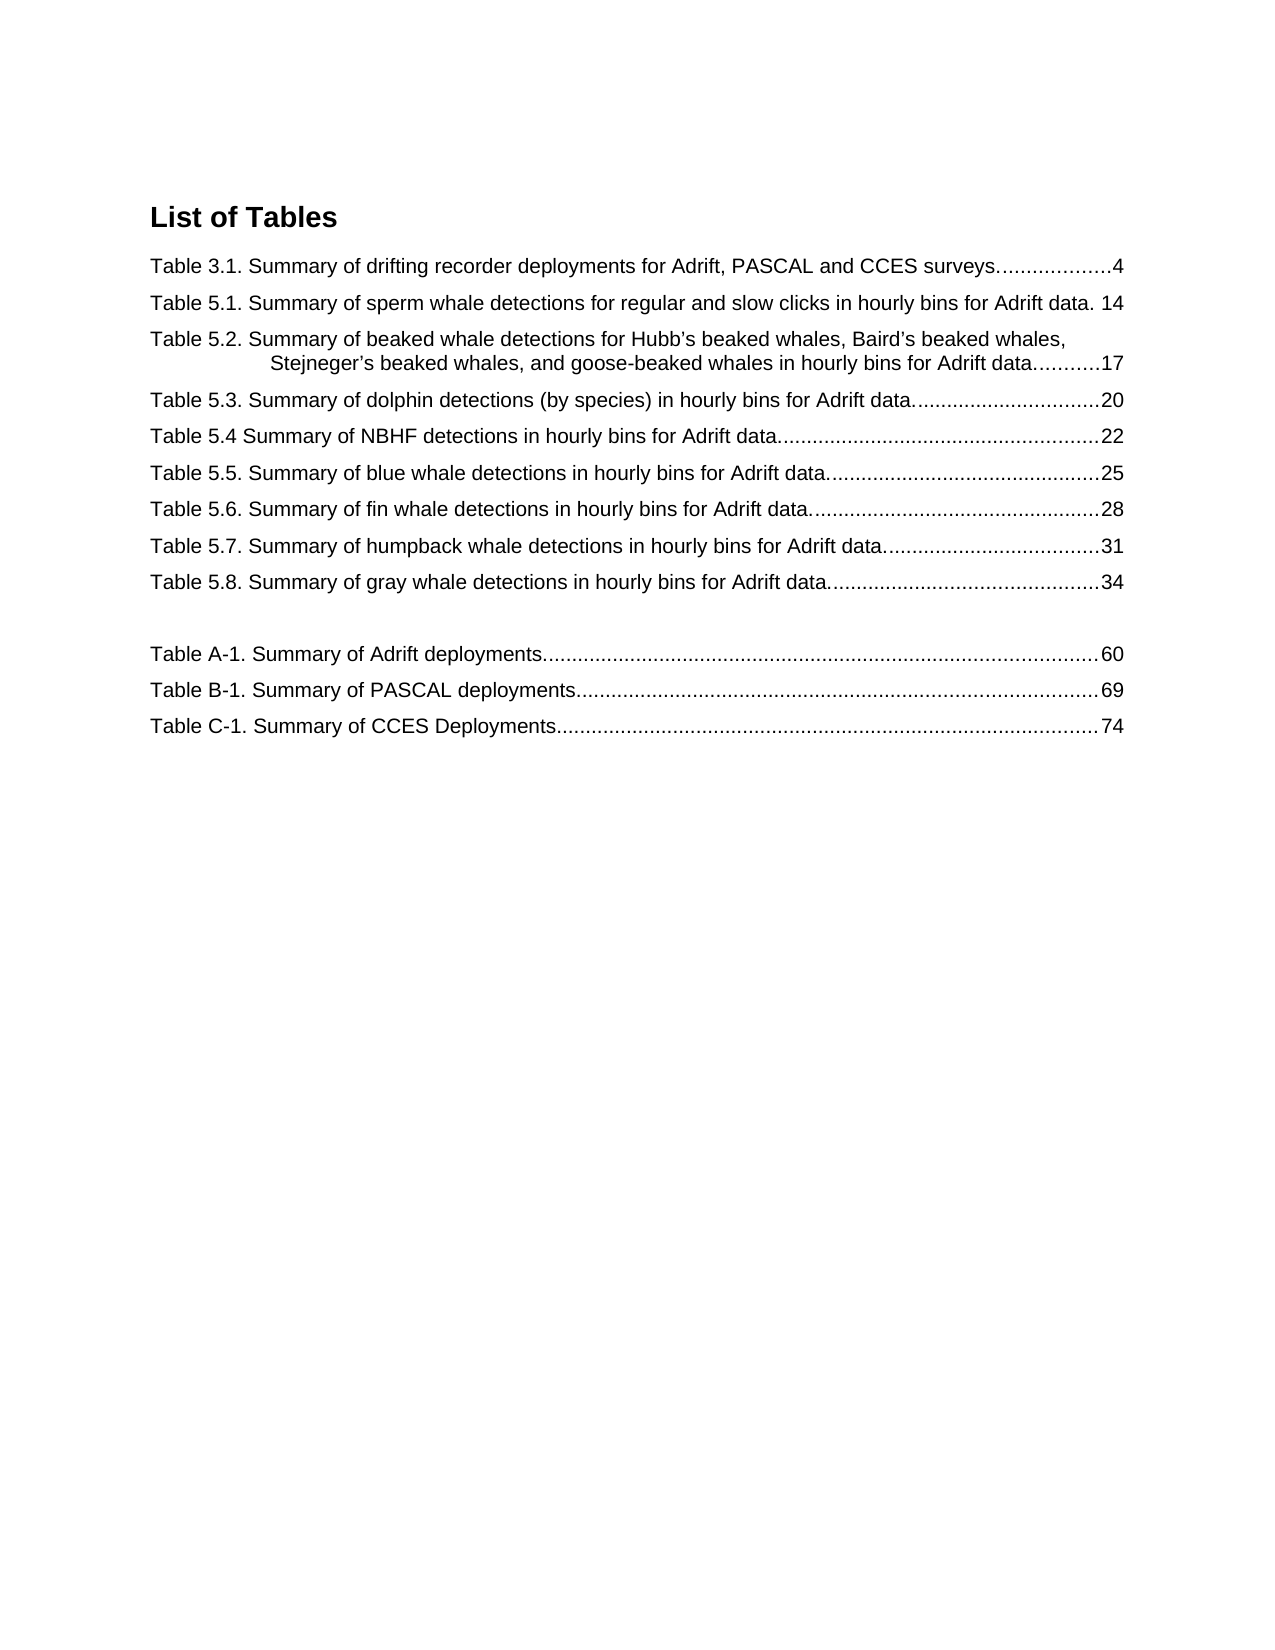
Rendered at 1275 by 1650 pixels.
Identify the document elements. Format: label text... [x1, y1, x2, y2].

text Table B-1. Summary of PASCAL deployments. 69 [150, 678, 1125, 702]
text Table 5.2. Summary of beaked whale detections for Hubb’s beaked whales, Baird’s beaked whales, Stejneger’s beaked whales, and goose-beaked whales in hourly bins for Adrift data. 17 [150, 327, 1125, 375]
text Table A-1. Summary of Adrift deployments. 60 [150, 641, 1125, 665]
text Table 5.5. Summary of blue whale detections in hourly bins for Adrift data. 25 [150, 461, 1125, 484]
text Table 5.1. Summary of sperm whale detections for regular and slow clicks in hourly bins for Adrift data. 14 [150, 291, 1125, 315]
text Table 3.1. Summary of drifting recorder deployments for Adrift, PASCAL and CCES surveys. 4 [150, 254, 1125, 278]
text Table C-1. Summary of CCES Deployments. 74 [150, 714, 1125, 738]
text Table 5.4 Summary of NBHF detections in hourly bins for Adrift data. 22 [150, 424, 1125, 448]
text Table 5.8. Summary of gray whale detections in hourly bins for Adrift data. 34 [150, 570, 1125, 594]
text Table 5.3. Summary of dolphin detections (by species) in hourly bins for Adrift data. 20 [150, 388, 1125, 412]
text Table 5.6. Summary of fin whale detections in hourly bins for Adrift data. 28 [150, 497, 1125, 521]
text Table 5.7. Summary of humpback whale detections in hourly bins for Adrift data. 31 [150, 533, 1125, 557]
subtitle List of Tables [150, 200, 1125, 233]
